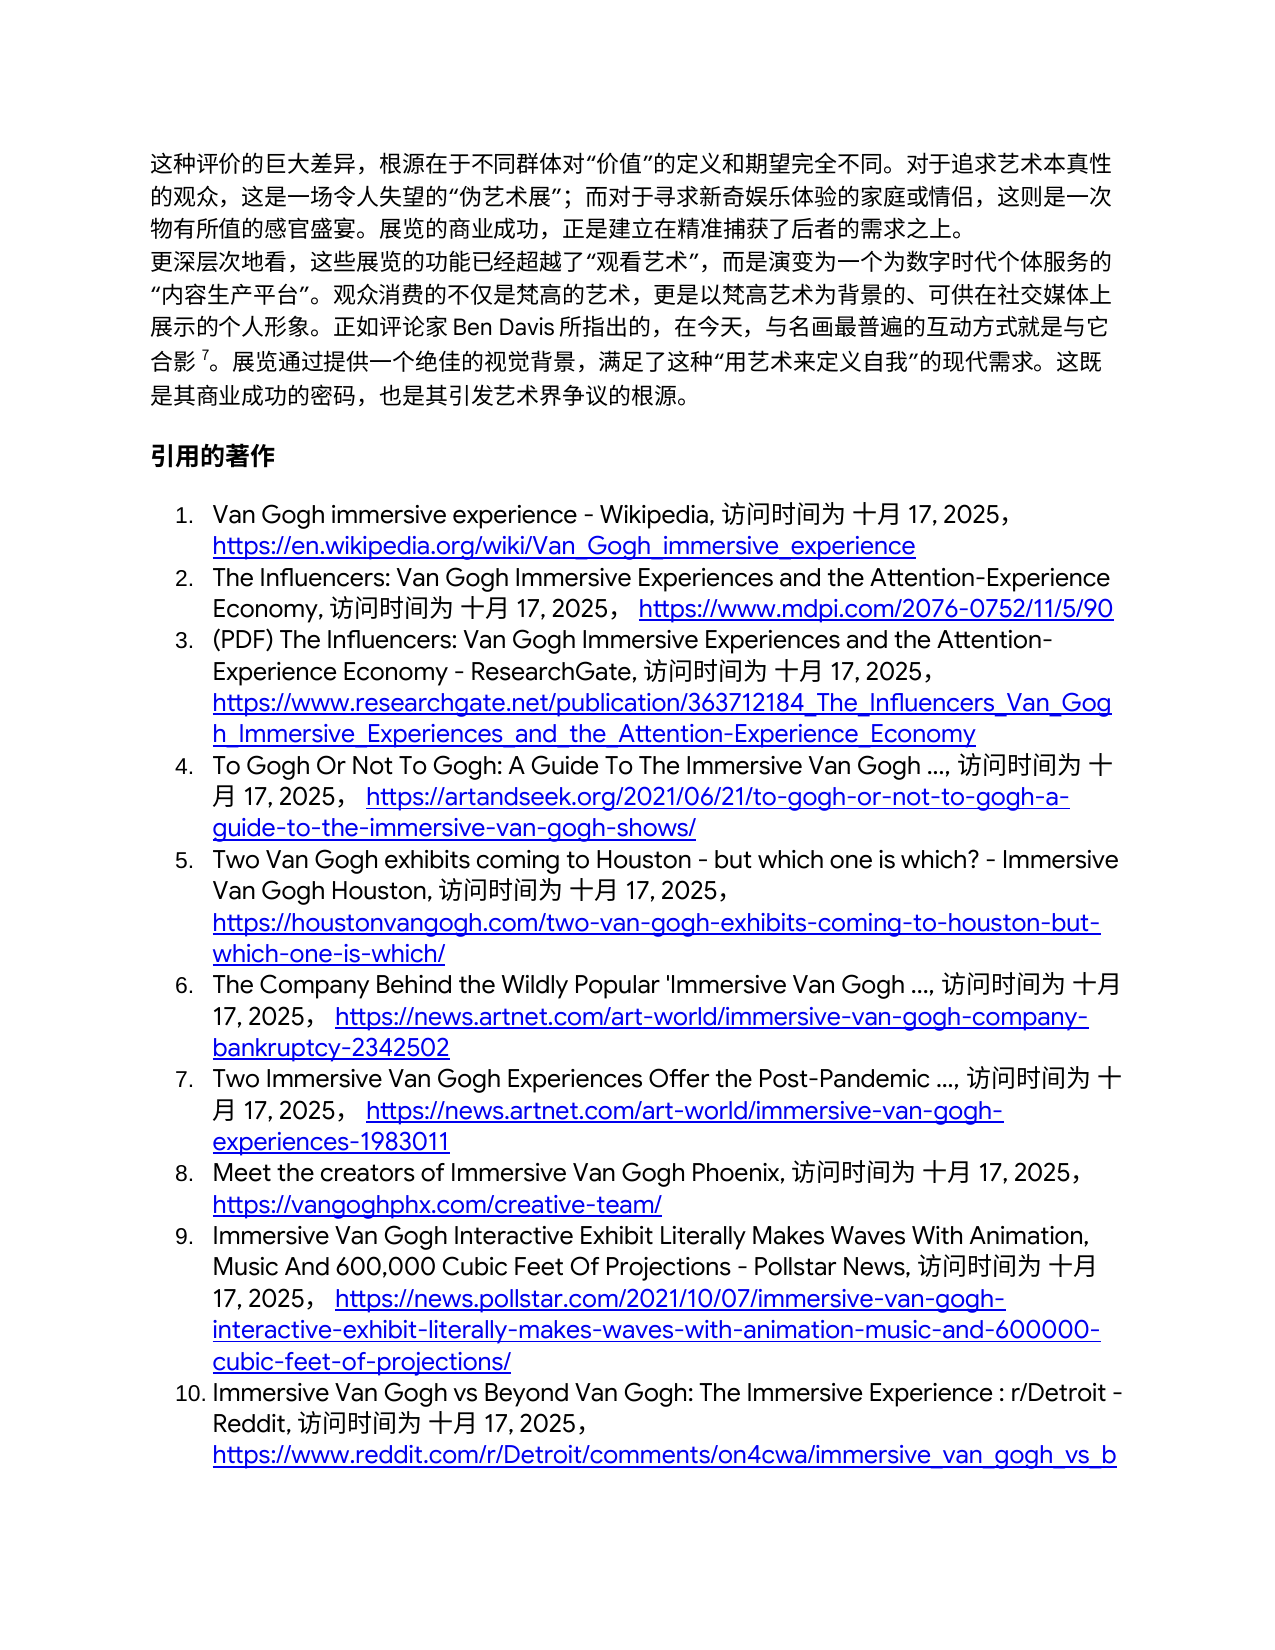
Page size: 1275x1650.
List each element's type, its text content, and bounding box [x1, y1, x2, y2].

list (PDF) The Influencers: Van Gogh Immersive Experiences and the Attention-Experience Economy - ResearchGate, 访问时间为 十月 17, 2025， https://www.researchgate.net/publication/363712184_The_Influencers_Van_Gogh_Immersive_Experiences_and_the_Attention-Experience_Economy [175, 624, 1125, 750]
text 这种评价的巨大差异，根源在于不同群体对“价值”的定义和期望完全不同。对于追求艺术本真性的观众，这是一场令人失望的“伪艺术展”；而对于寻求新奇娱乐体验的家庭或情侣，这则是一次物有所值的感官盛宴。展览的商业成功，正是建立在精准捕获了后者的需求之上。 [150, 150, 1125, 244]
list Van Gogh immersive experience - Wikipedia, 访问时间为 十月 17, 2025， https://en.wikipedia.org/wiki/Van_Gogh_immersive_experience [175, 499, 1125, 562]
text 更深层次地看，这些展览的功能已经超越了“观看艺术”，而是演变为一个为数字时代个体服务的“内容生产平台”。观众消费的不仅是梵高的艺术，更是以梵高艺术为背景的、可供在社交媒体上展示的个人形象。正如评论家Ben Davis所指出的，在今天，与名画最普遍的互动方式就是与它合影 7。展览通过提供一个绝佳的视觉背景，满足了这种“用艺术来定义自我”的现代需求。这既是其商业成功的密码，也是其引发艺术界争议的根源。 [150, 248, 1125, 411]
list To Gogh Or Not To Gogh: A Guide To The Immersive Van Gogh ..., 访问时间为 十月 17, 2025， https://artandseek.org/2021/06/21/to-gogh-or-not-to-gogh-a-guide-to-the-immersive-van-gogh-shows/ [175, 750, 1125, 844]
list Two Immersive Van Gogh Experiences Offer the Post-Pandemic ..., 访问时间为 十月 17, 2025， https://news.artnet.com/art-world/immersive-van-gogh-experiences-1983011 [175, 1063, 1125, 1158]
subtitle 引用的著作 [150, 441, 1125, 473]
list Immersive Van Gogh Interactive Exhibit Literally Makes Waves With Animation, Music And 600,000 Cubic Feet Of Projections - Pollstar News, 访问时间为 十月 17, 2025， https://news.pollstar.com/2021/10/07/immersive-van-gogh-interactive-exhibit-literally-makes-waves-with-animation-music-and-600000-cubic-feet-of-projections/ [175, 1220, 1125, 1377]
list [175, 1377, 1125, 1471]
list Two Van Gogh exhibits coming to Houston - but which one is which? - Immersive Van Gogh Houston, 访问时间为 十月 17, 2025， https://houstonvangogh.com/two-van-gogh-exhibits-coming-to-houston-but-which-one-is-which/ [175, 844, 1125, 969]
list The Company Behind the Wildly Popular 'Immersive Van Gogh ..., 访问时间为 十月 17, 2025， https://news.artnet.com/art-world/immersive-van-gogh-company-bankruptcy-2342502 [175, 969, 1125, 1063]
list The Influencers: Van Gogh Immersive Experiences and the Attention-Experience Economy, 访问时间为 十月 17, 2025， https://www.mdpi.com/2076-0752/11/5/90 [175, 562, 1125, 624]
list Meet the creators of Immersive Van Gogh Phoenix, 访问时间为 十月 17, 2025， https://vangoghphx.com/creative-team/ [175, 1158, 1125, 1220]
